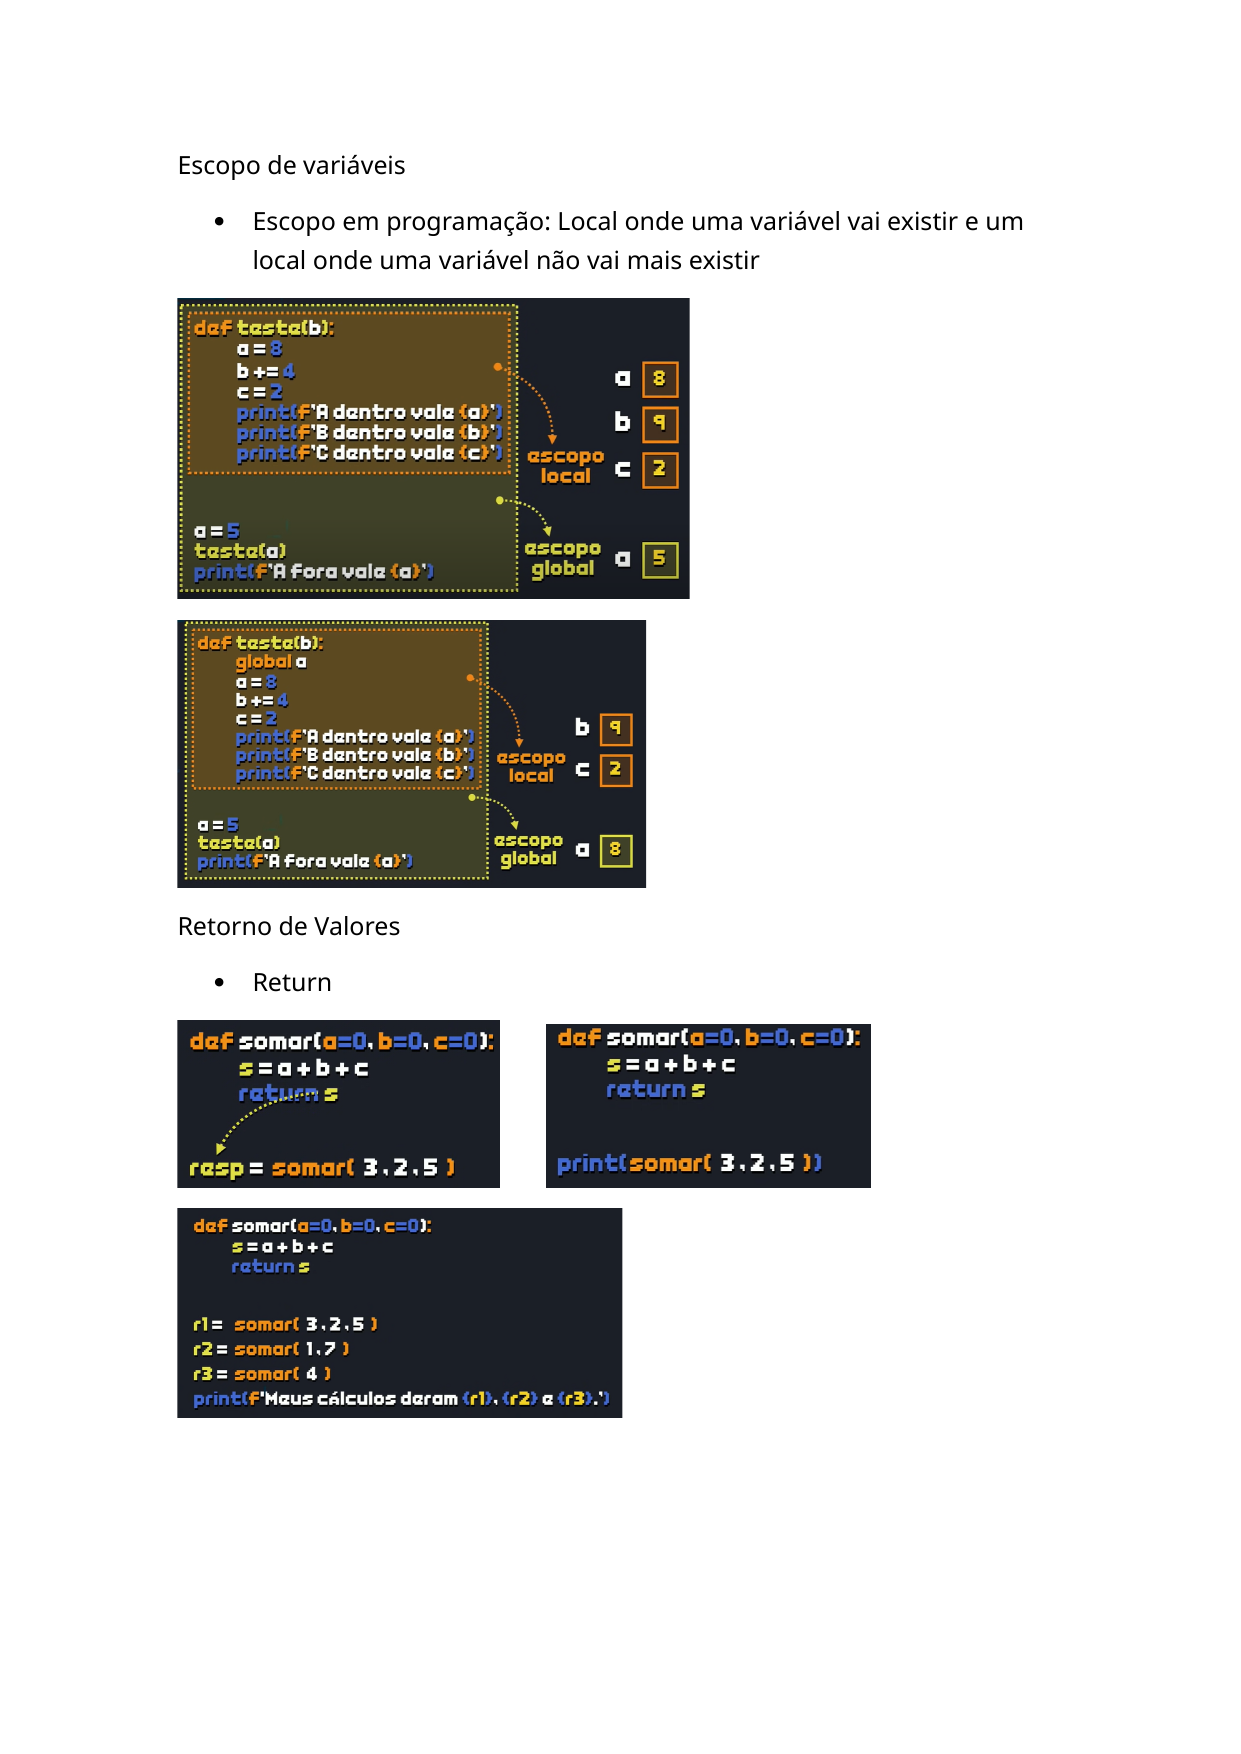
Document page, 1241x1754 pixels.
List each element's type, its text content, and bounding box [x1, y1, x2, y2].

list Return [215, 965, 1063, 999]
text Retorno de Valores [177, 909, 1063, 943]
list Escopo em programação: Local onde uma variável vai existir e um local onde uma variável não vai mais existir [215, 203, 1063, 277]
picture [177, 1020, 500, 1188]
picture [177, 620, 647, 888]
picture [177, 1208, 623, 1418]
text Escopo de variáveis [177, 148, 1063, 182]
picture [177, 298, 690, 599]
picture [546, 1024, 871, 1188]
